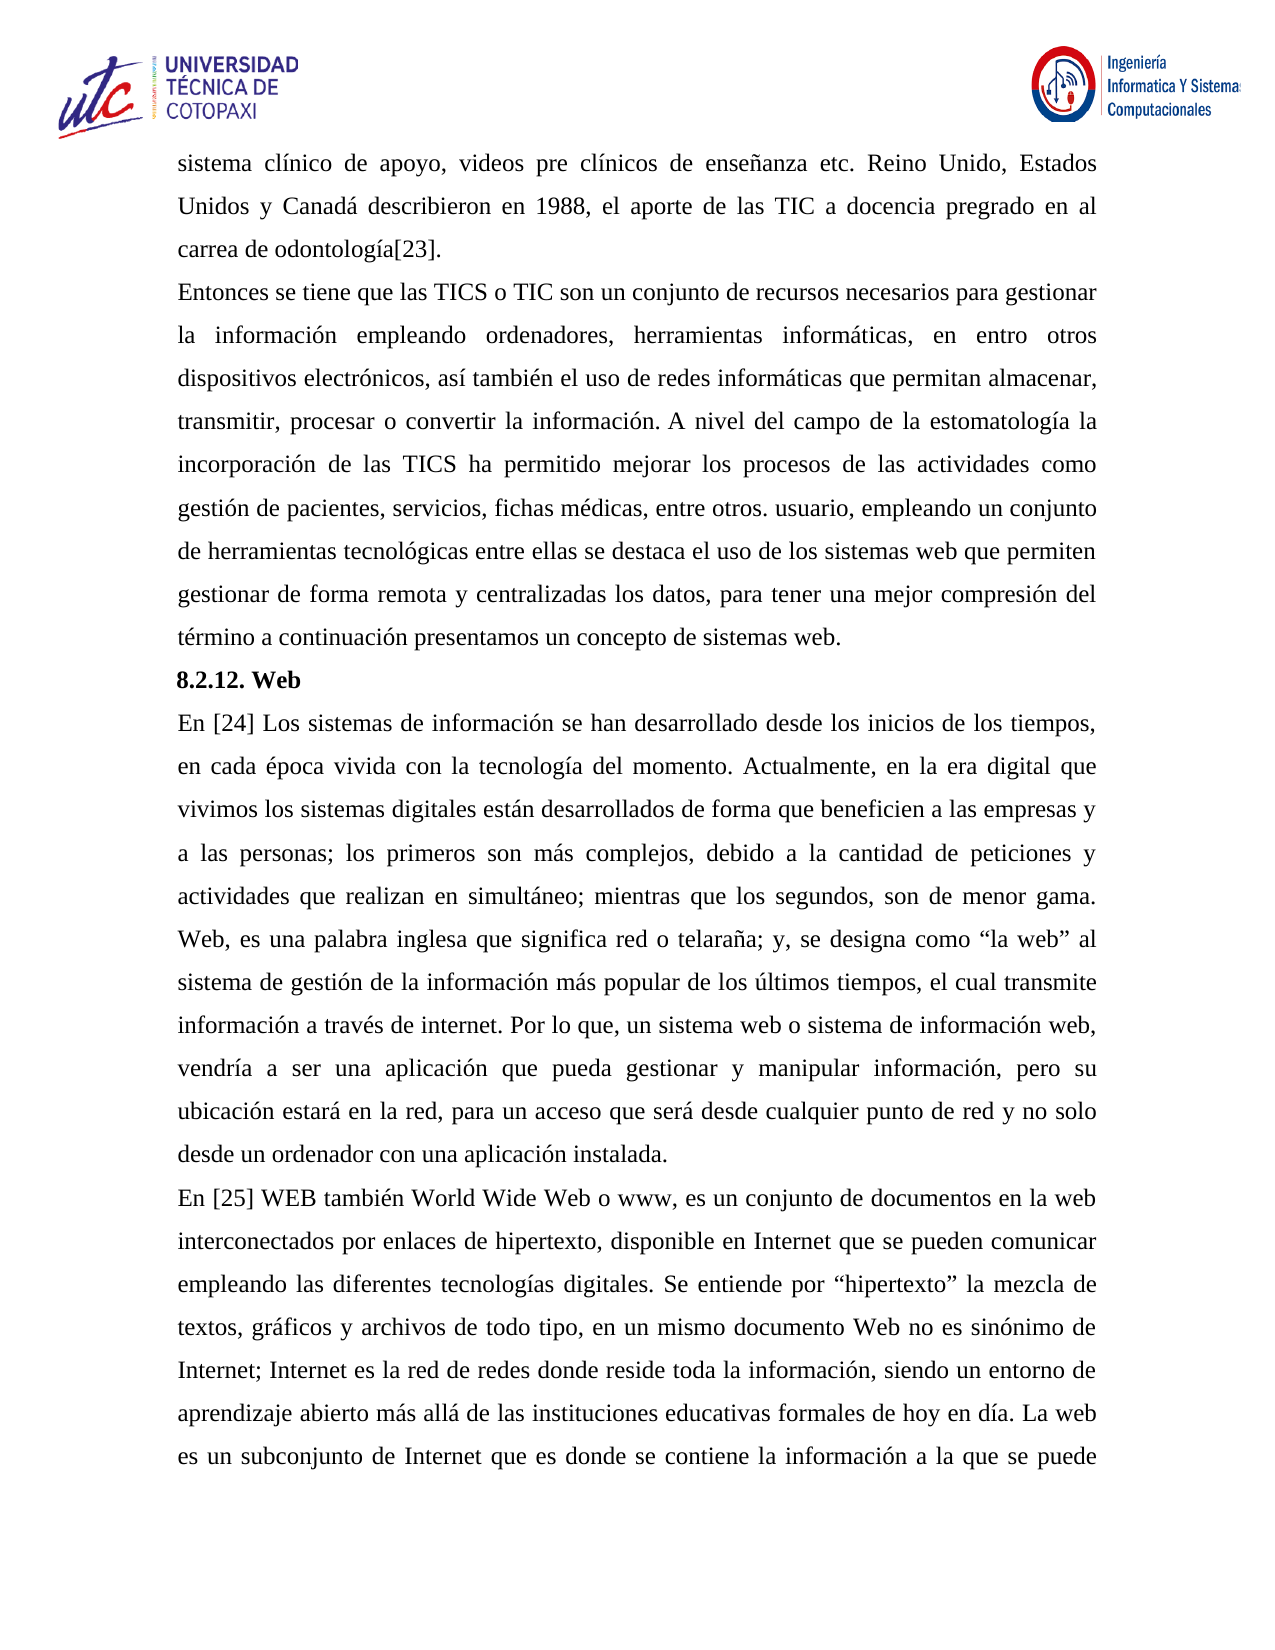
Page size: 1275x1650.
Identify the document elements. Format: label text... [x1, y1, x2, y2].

text En [24] Los sistemas de información se han desarrollado desde los inicios de los tiempos, en cada época vivida con la tecnología del momento. Actualmente, en la era digital que vivimos los sistemas digitales están desarrollados de forma que beneficien a las empresas y a las personas; los primeros son más complejos, debido a la cantidad de peticiones y actividades que realizan en simultáneo; mientras que los segundos, son de menor gama. Web, es una palabra inglesa que significa red o telaraña; y, se designa como “la web” al sistema de gestión de la información más popular de los últimos tiempos, el cual transmite información a través de internet. Por lo que, un sistema web o sistema de información web, vendría a ser una aplicación que pueda gestionar y manipular información, pero su ubicación estará en la red, para un acceso que será desde cualquier punto de red y no solo desde un ordenador con una aplicación instalada. [177, 708, 1098, 1168]
picture [1031, 46, 1241, 122]
text Entonces se tiene que las TICS o TIC son un conjunto de recursos necesarios para gestionar la información empleando ordenadores, herramientas informáticas, en entro otros dispositivos electrónicos, así también el uso de redes informáticas que permitan almacenar, transmitir, procesar o convertir la información. A nivel del campo de la estomatología la incorporación de las TICS ha permitido mejorar los procesos de las actividades como gestión de pacientes, servicios, fichas médicas, entre otros. usuario, empleando un conjunto de herramientas tecnológicas entre ellas se destaca el uso de los sistemas web que permiten gestionar de forma remota y centralizadas los datos, para tener una mejor compresión del término a continuación presentamos un concepto de sistemas web. [177, 277, 1098, 651]
picture [58, 53, 298, 139]
list Web [176, 665, 1098, 694]
